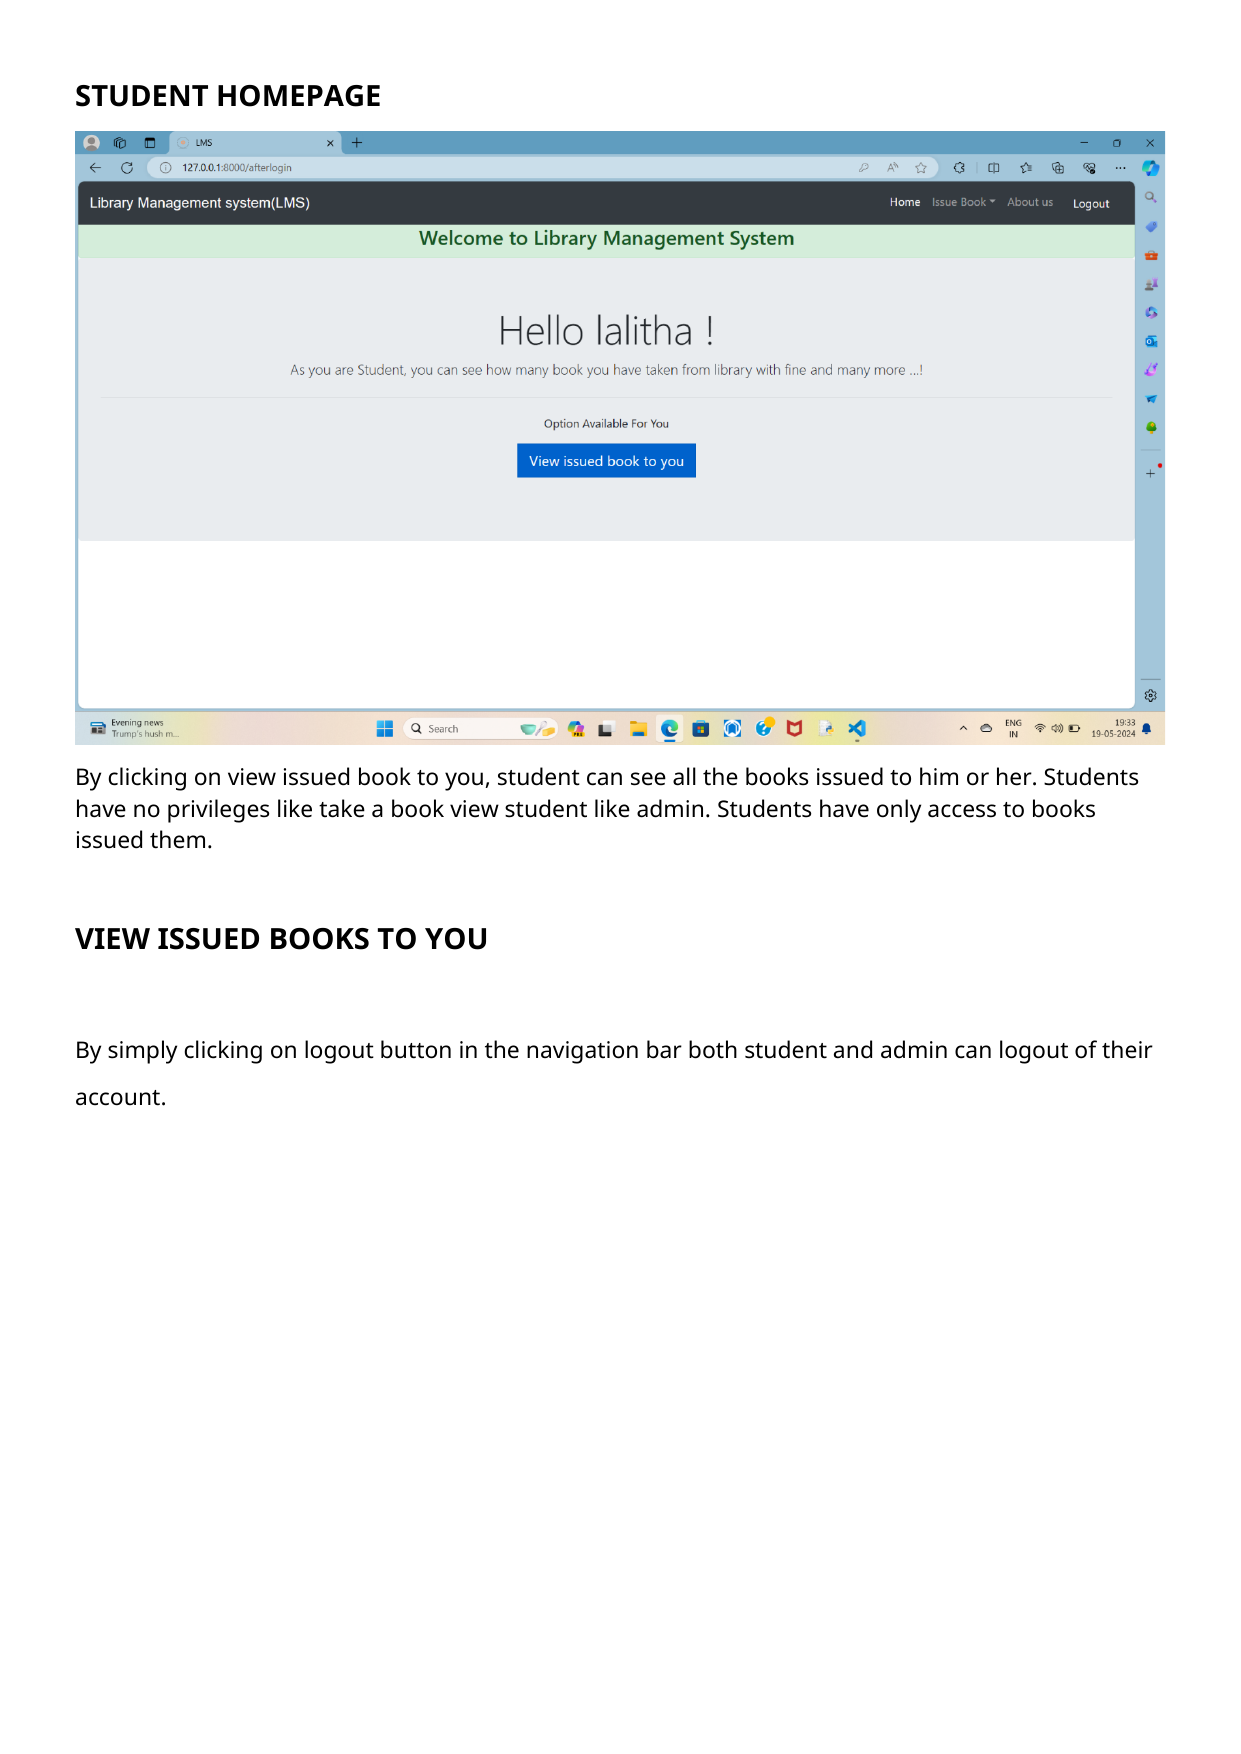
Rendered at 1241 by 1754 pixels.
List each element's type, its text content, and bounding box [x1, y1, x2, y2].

text By clicking on view issued book to you, student can see all the books issued to him or her. Students have no privileges like take a book view student like admin. Students have only access to books issued them. [75, 761, 1165, 855]
text By simply clicking on logout button in the navigation bar both student and admin can logout of their account. [75, 1034, 1165, 1112]
text STUDENT HOMEPAGE [75, 75, 1165, 115]
picture [75, 131, 1166, 745]
text VIEW ISSUED BOOKS TO YOU [75, 918, 1165, 958]
